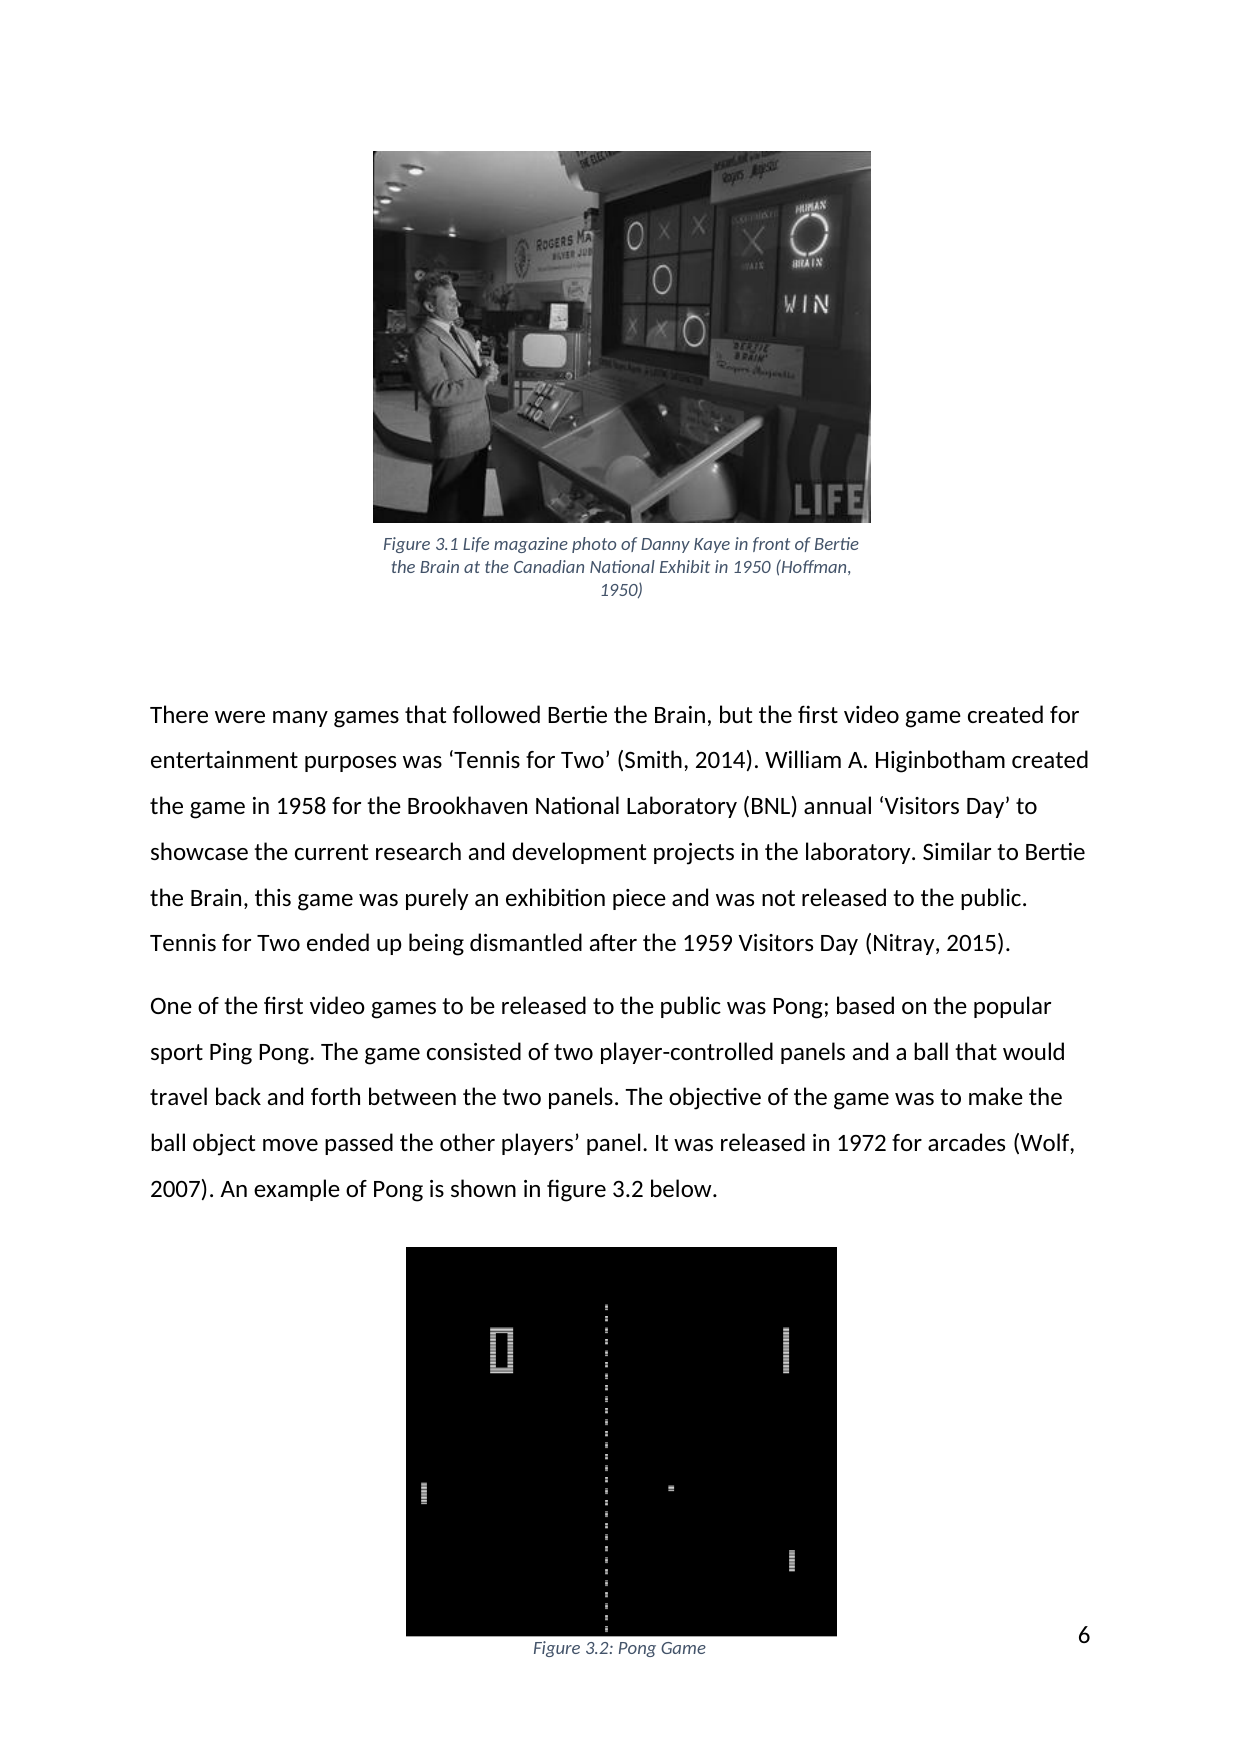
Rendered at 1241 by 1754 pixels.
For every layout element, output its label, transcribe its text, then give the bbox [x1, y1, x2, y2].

text One of the first video games to be released to the public was Pong; based on the popular sport Ping Pong. The game consisted of two player-controlled panels and a ball that would travel back and forth between the two panels. The objective of the game was to make the ball object move passed the other players’ panel. It was released in 1972 for arcades . An example of Pong is shown in figure 3.2 below. [150, 990, 1090, 1203]
picture [406, 1247, 837, 1636]
picture [373, 151, 871, 523]
text There were many games that followed Bertie the Brain, but the first video game created for entertainment purposes was ‘Tennis for Two’. William A. Higinbotham created the game in 1958 for the Brookhaven National Laboratory (BNL) annual ‘Visitors Day’ to showcase the current research and development projects in the laboratory. Similar to Bertie the Brain, this game was purely an exhibition piece and was not released to the public. Tennis for Two ended up being dismantled after the 1959 Visitors Day. [150, 699, 1090, 958]
